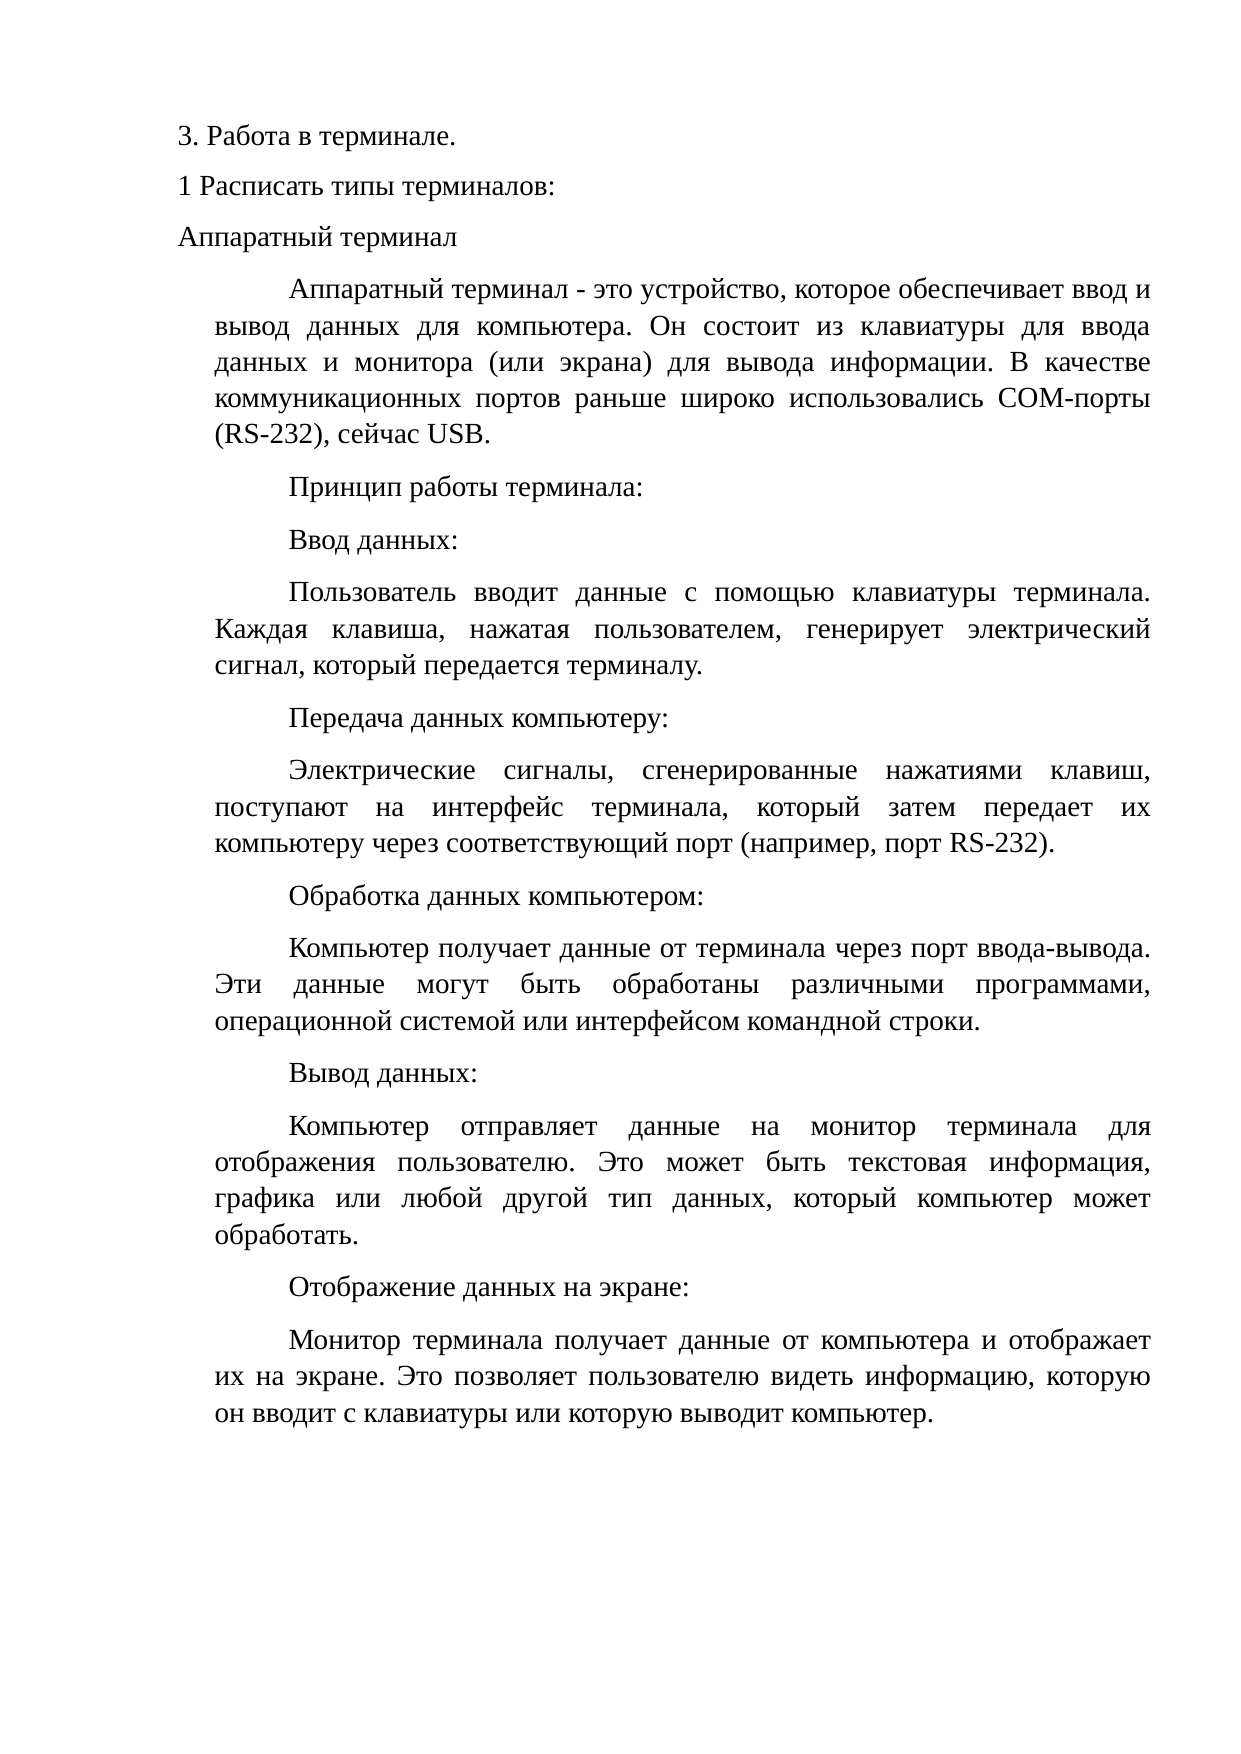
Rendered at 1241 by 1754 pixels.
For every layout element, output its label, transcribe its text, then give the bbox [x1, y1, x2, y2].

text Отображение данных на экране: [214, 1269, 1152, 1303]
text Аппаратный терминал [177, 219, 1152, 252]
text Ввод данных: [214, 522, 1152, 555]
text 1 Расписать типы терминалов: [177, 168, 1152, 202]
text Обработка данных компьютером: [214, 878, 1152, 911]
text Компьютер отправляет данные на монитор терминала для отображения пользователю. Это может быть текстовая информация, графика или любой другой тип данных, который компьютер может обработать. [214, 1108, 1152, 1250]
text 3. Работа в терминале. [177, 118, 1152, 152]
text Вывод данных: [214, 1056, 1152, 1089]
text Компьютер получает данные от терминала через порт ввода-вывода. Эти данные могут быть обработаны различными программами, операционной системой или интерфейсом командной строки. [214, 930, 1152, 1036]
text Электрические сигналы, сгенерированные нажатиями клавиш, поступают на интерфейс терминала, который затем передает их компьютеру через соответствующий порт (например, порт RS-232). [214, 752, 1152, 858]
text Аппаратный терминал - это устройство, которое обеспечивает ввод и вывод данных для компьютера. Он состоит из клавиатуры для ввода данных и монитора (или экрана) для вывода информации. В качестве коммуникационных портов раньше широко использовались COM-порты (RS-232), сейчас USB. [214, 272, 1152, 450]
text Монитор терминала получает данные от компьютера и отображает их на экране. Это позволяет пользователю видеть информацию, которую он вводит с клавиатуры или которую выводит компьютер. [214, 1322, 1152, 1428]
text Пользователь вводит данные с помощью клавиатуры терминала. Каждая клавиша, нажатая пользователем, генерирует электрический сигнал, который передается терминалу. [214, 574, 1152, 680]
text Передача данных компьютеру: [214, 700, 1152, 733]
text Принцип работы терминала: [214, 469, 1152, 502]
